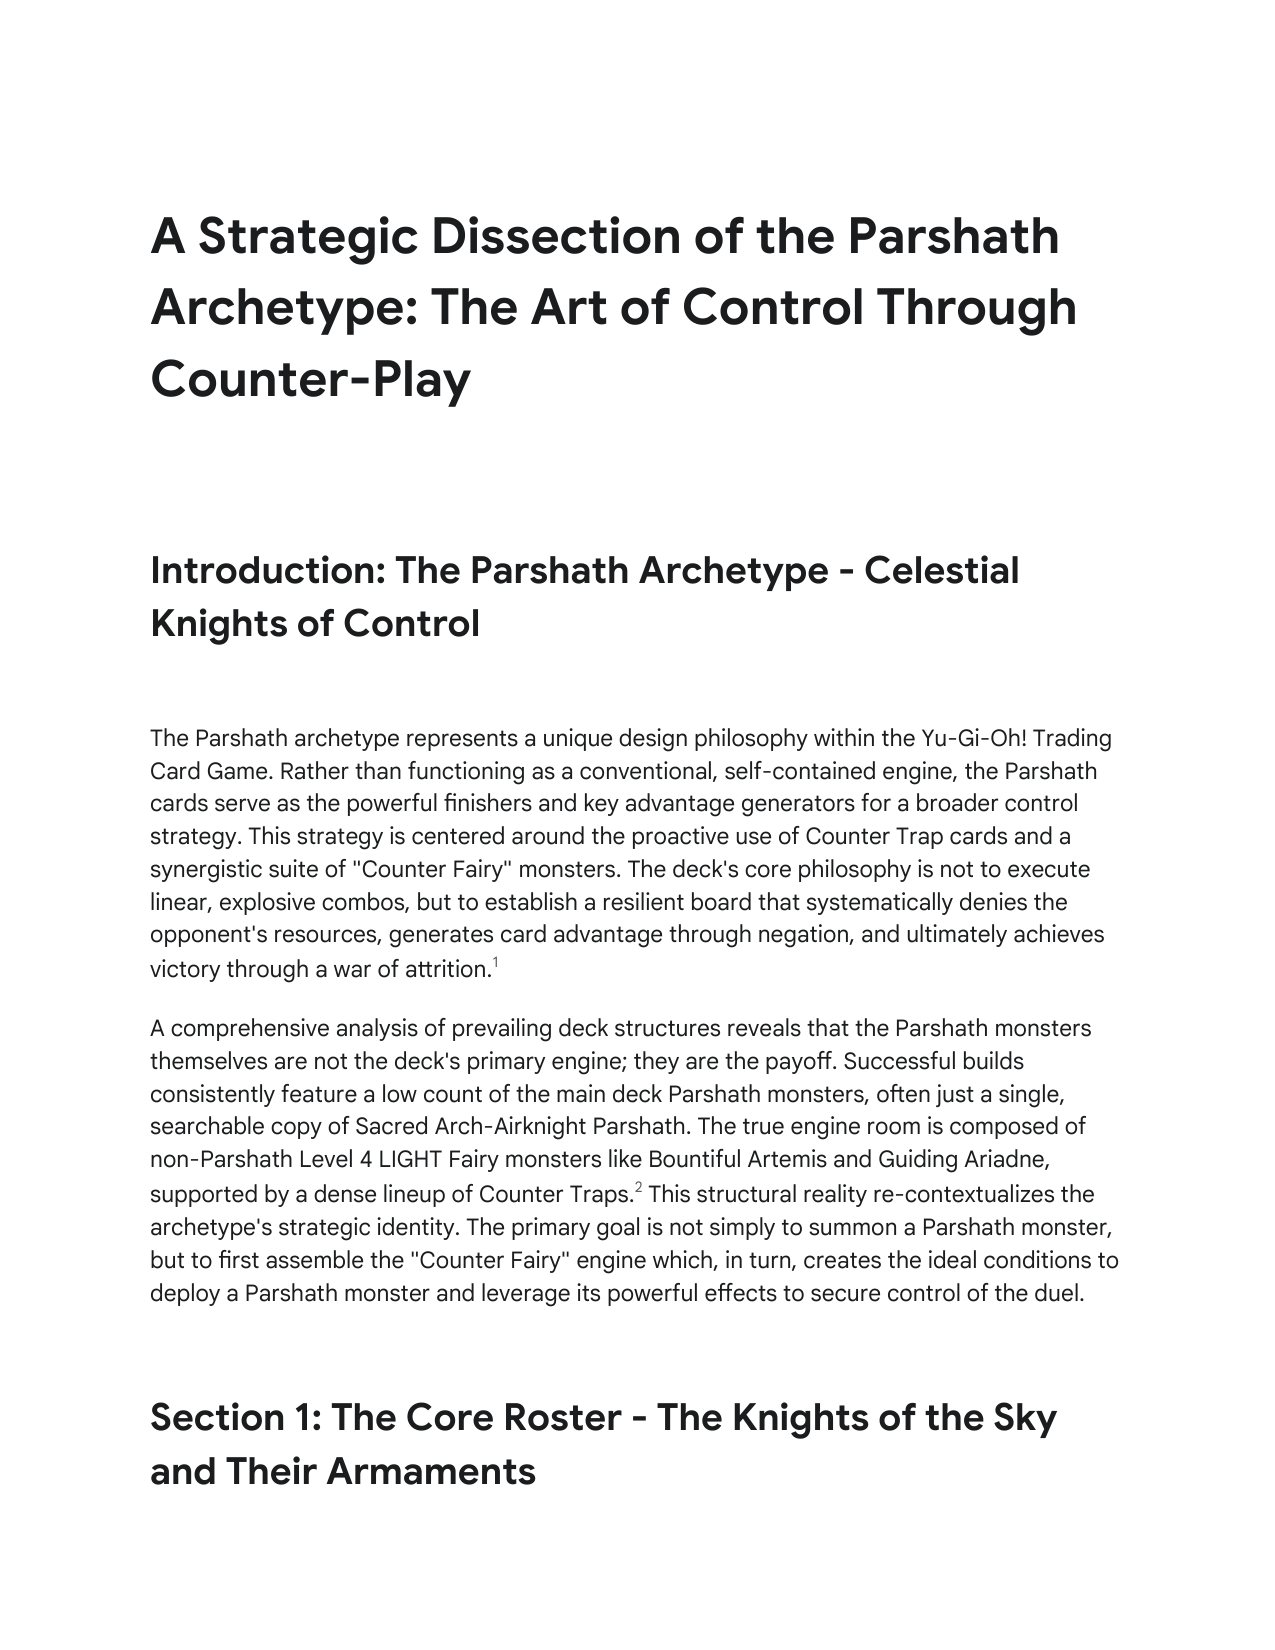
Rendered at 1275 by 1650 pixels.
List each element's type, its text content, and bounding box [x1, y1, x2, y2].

subtitle A Strategic Dissection of the Parshath Archetype: The Art of Control Through Counter-Play [150, 205, 1125, 410]
text A comprehensive analysis of prevailing deck structures reveals that the Parshath monsters themselves are not the deck's primary engine; they are the payoff. Successful builds consistently feature a low count of the main deck Parshath monsters, often just a single, searchable copy of Sacred Arch-Airknight Parshath. The true engine room is composed of non-Parshath Level 4 LIGHT Fairy monsters like Bountiful Artemis and Guiding Ariadne, supported by a dense lineup of Counter Traps.2 This structural reality re-contextualizes the archetype's strategic identity. The primary goal is not simply to summon a Parshath monster, but to first assemble the "Counter Fairy" engine which, in turn, creates the ideal conditions to deploy a Parshath monster and leverage its powerful effects to secure control of the duel. [150, 1014, 1125, 1308]
subtitle Introduction: The Parshath Archetype - Celestial Knights of Control [150, 547, 1125, 647]
subtitle Section 1: The Core Roster - The Knights of the Sky and Their Armaments [150, 1394, 1125, 1495]
text The Parshath archetype represents a unique design philosophy within the Yu-Gi-Oh! Trading Card Game. Rather than functioning as a conventional, self-contained engine, the Parshath cards serve as the powerful finishers and key advantage generators for a broader control strategy. This strategy is centered around the proactive use of Counter Trap cards and a synergistic suite of "Counter Fairy" monsters. The deck's core philosophy is not to execute linear, explosive combos, but to establish a resilient board that systematically denies the opponent's resources, generates card advantage through negation, and ultimately achieves victory through a war of attrition.1 [150, 724, 1125, 985]
